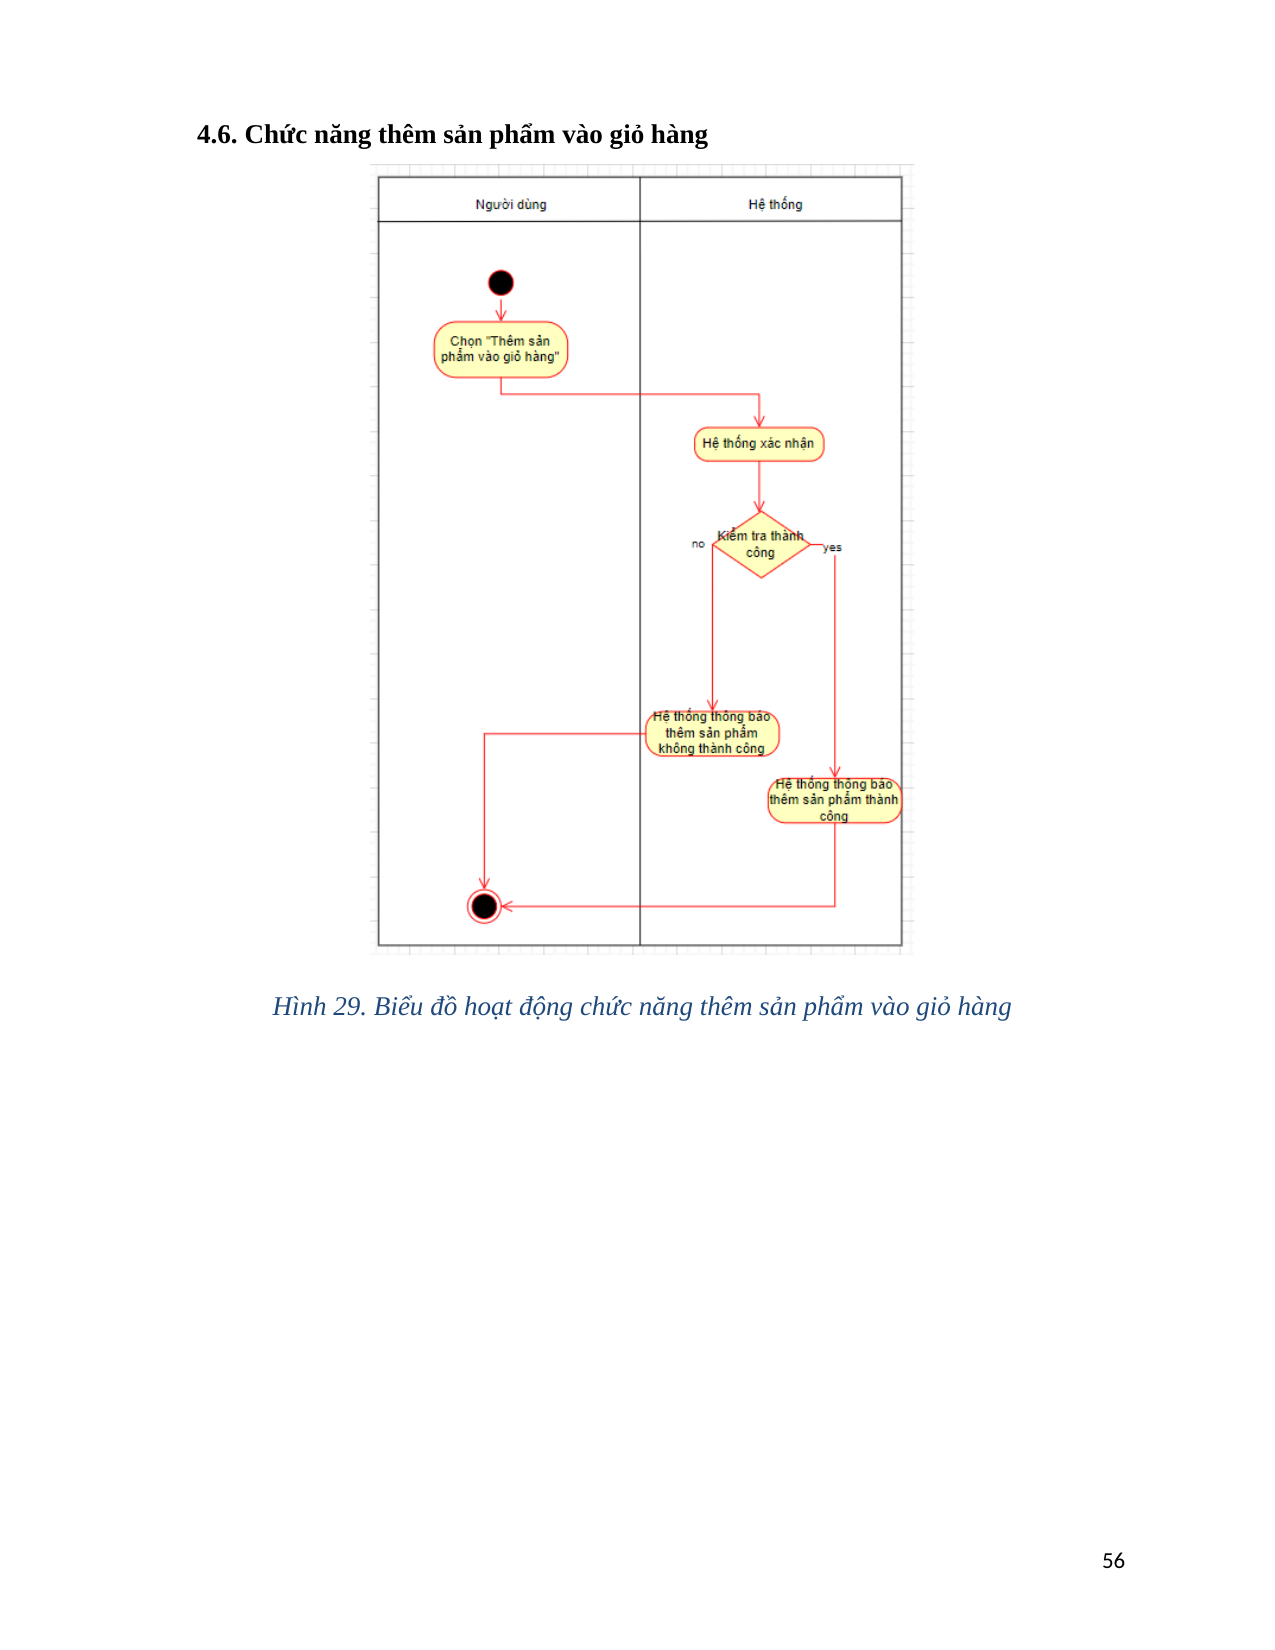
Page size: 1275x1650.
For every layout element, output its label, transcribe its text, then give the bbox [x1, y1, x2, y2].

text Hình 29. Biểu đồ hoạt động chức năng thêm sản phẩm vào giỏ hàng [159, 989, 1125, 1021]
picture [370, 164, 915, 955]
subtitle Chức năng thêm sản phẩm vào giỏ hàng [197, 118, 1125, 149]
